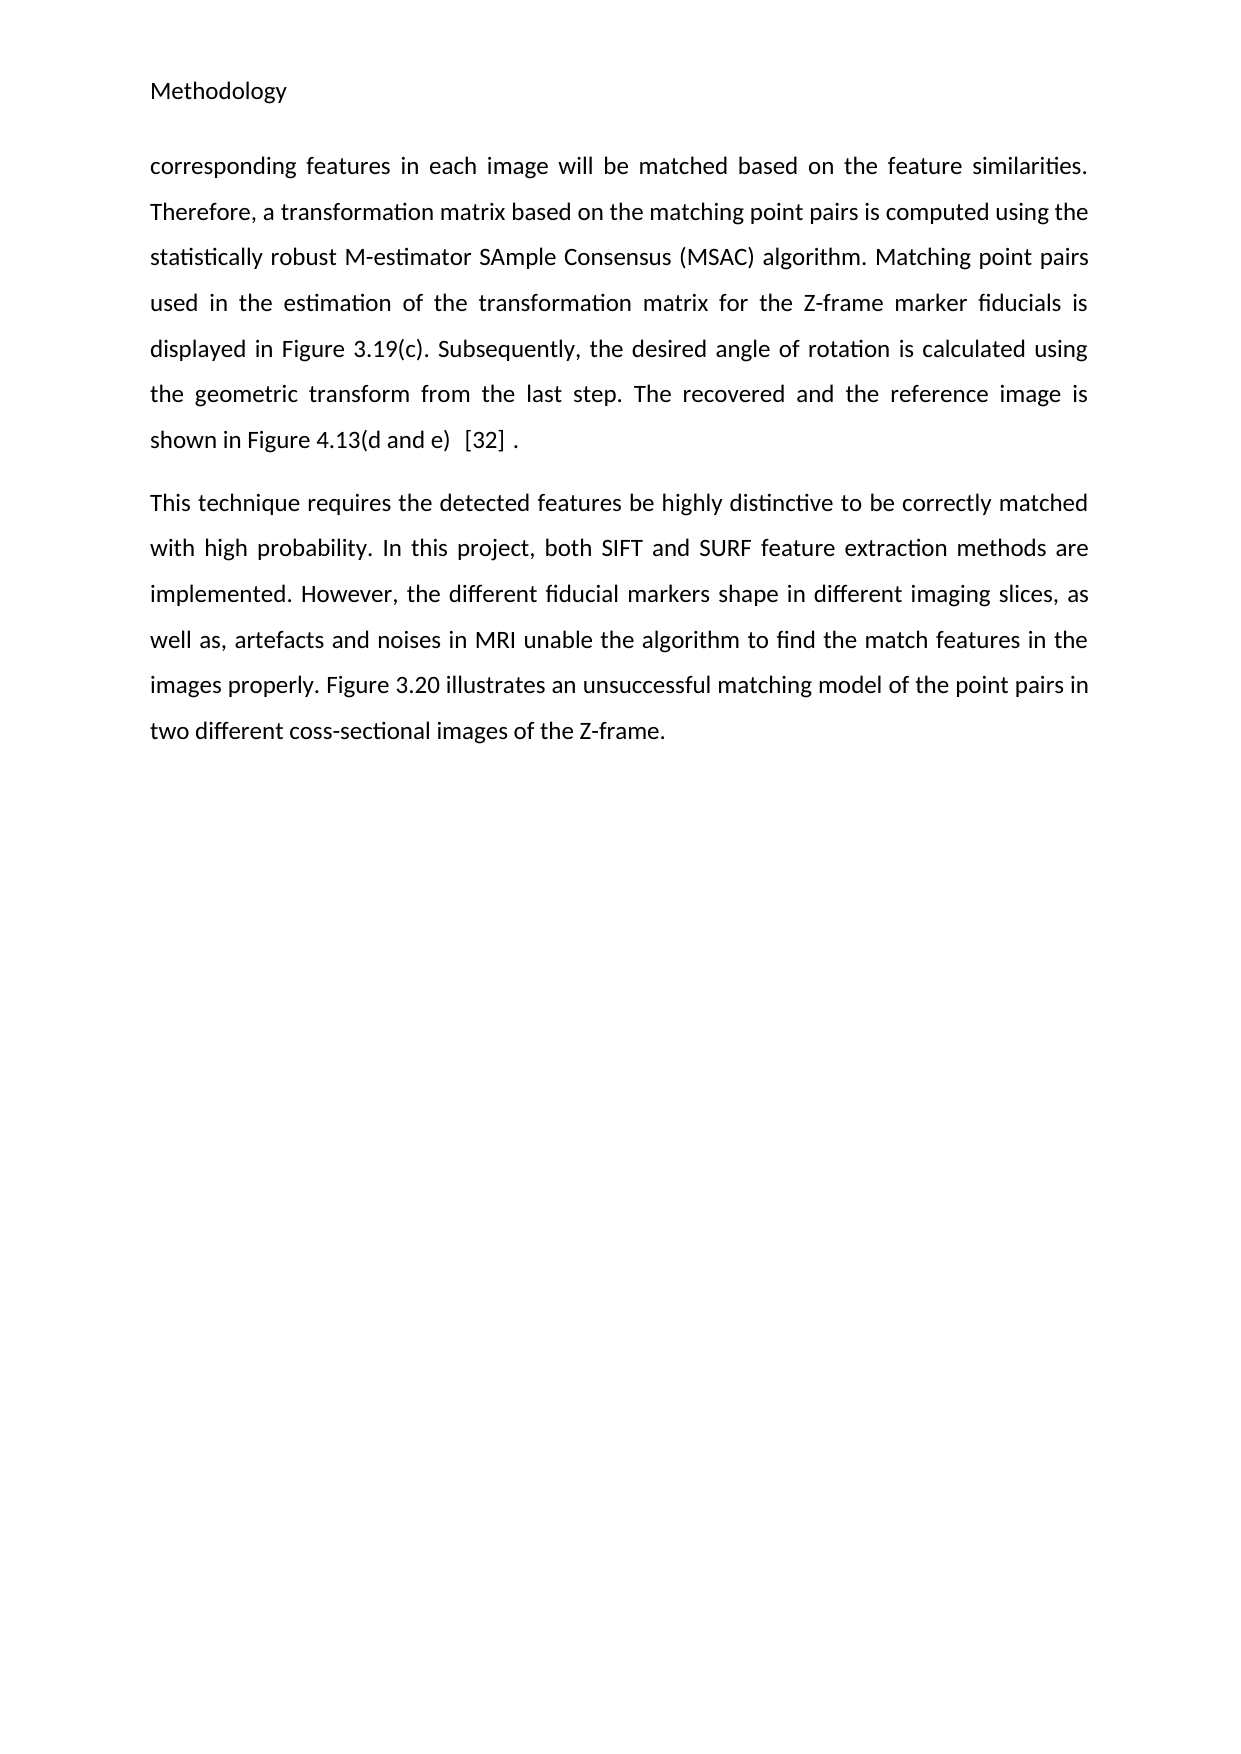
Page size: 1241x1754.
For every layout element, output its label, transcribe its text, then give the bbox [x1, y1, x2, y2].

text This technique requires the detected features be highly distinctive to be correctly matched with high probability. In this project, both SIFT and SURF feature extraction methods are implemented. However, the different fiducial markers shape in different imaging slices, as well as, artefacts and noises in MRI unable the algorithm to find the match features in the images properly. Figure 3.20 illustrates an unsuccessful matching model of the point pairs in two different coss-sectional images of the Z-frame. [150, 487, 1090, 746]
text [150, 150, 1090, 455]
